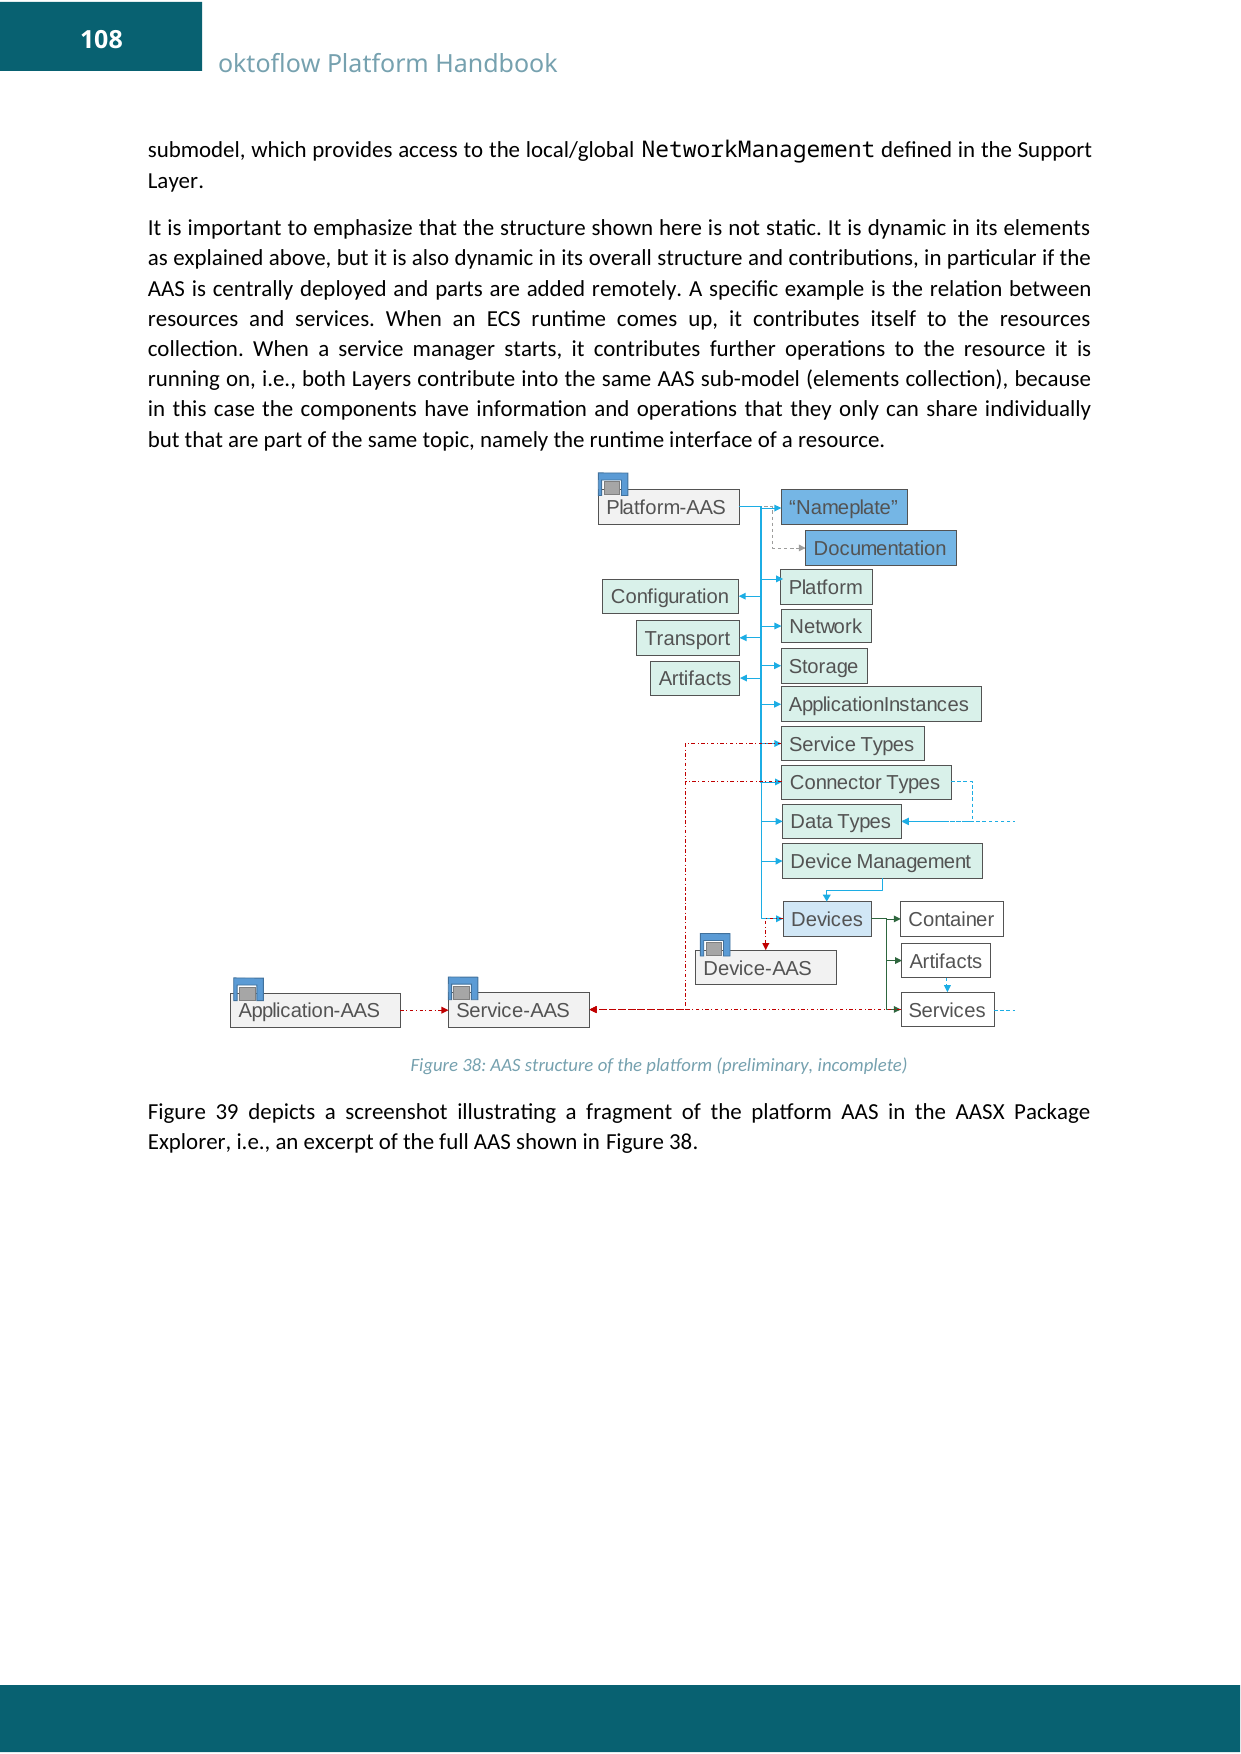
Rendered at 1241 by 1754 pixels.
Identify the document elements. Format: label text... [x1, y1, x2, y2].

text Figure 39 depicts a screenshot illustrating a fragment of the platform AAS in the AASX Package Explorer, i.e., an excerpt of the full AAS shown in Figure 38. [148, 1097, 1093, 1155]
text It is important to emphasize that the structure shown here is not static. It is dynamic in its elements as explained above, but it is also dynamic in its overall structure and contributions, in particular if the AAS is centrally deployed and parts are added remotely. A specific example is the relation between resources and services. When an ECS runtime comes up, it contributes itself to the resources collection. When a service manager starts, it contributes further operations to the resource it is running on, i.e., both Layers contribute into the same AAS sub-model (elements collection), because in this case the components have information and operations that they only can share individually but that are part of the same topic, namely the runtime interface of a resource. [148, 213, 1093, 453]
text Figure 38: AAS structure of the platform (preliminary, incomplete) [227, 1053, 1093, 1076]
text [148, 133, 1093, 194]
